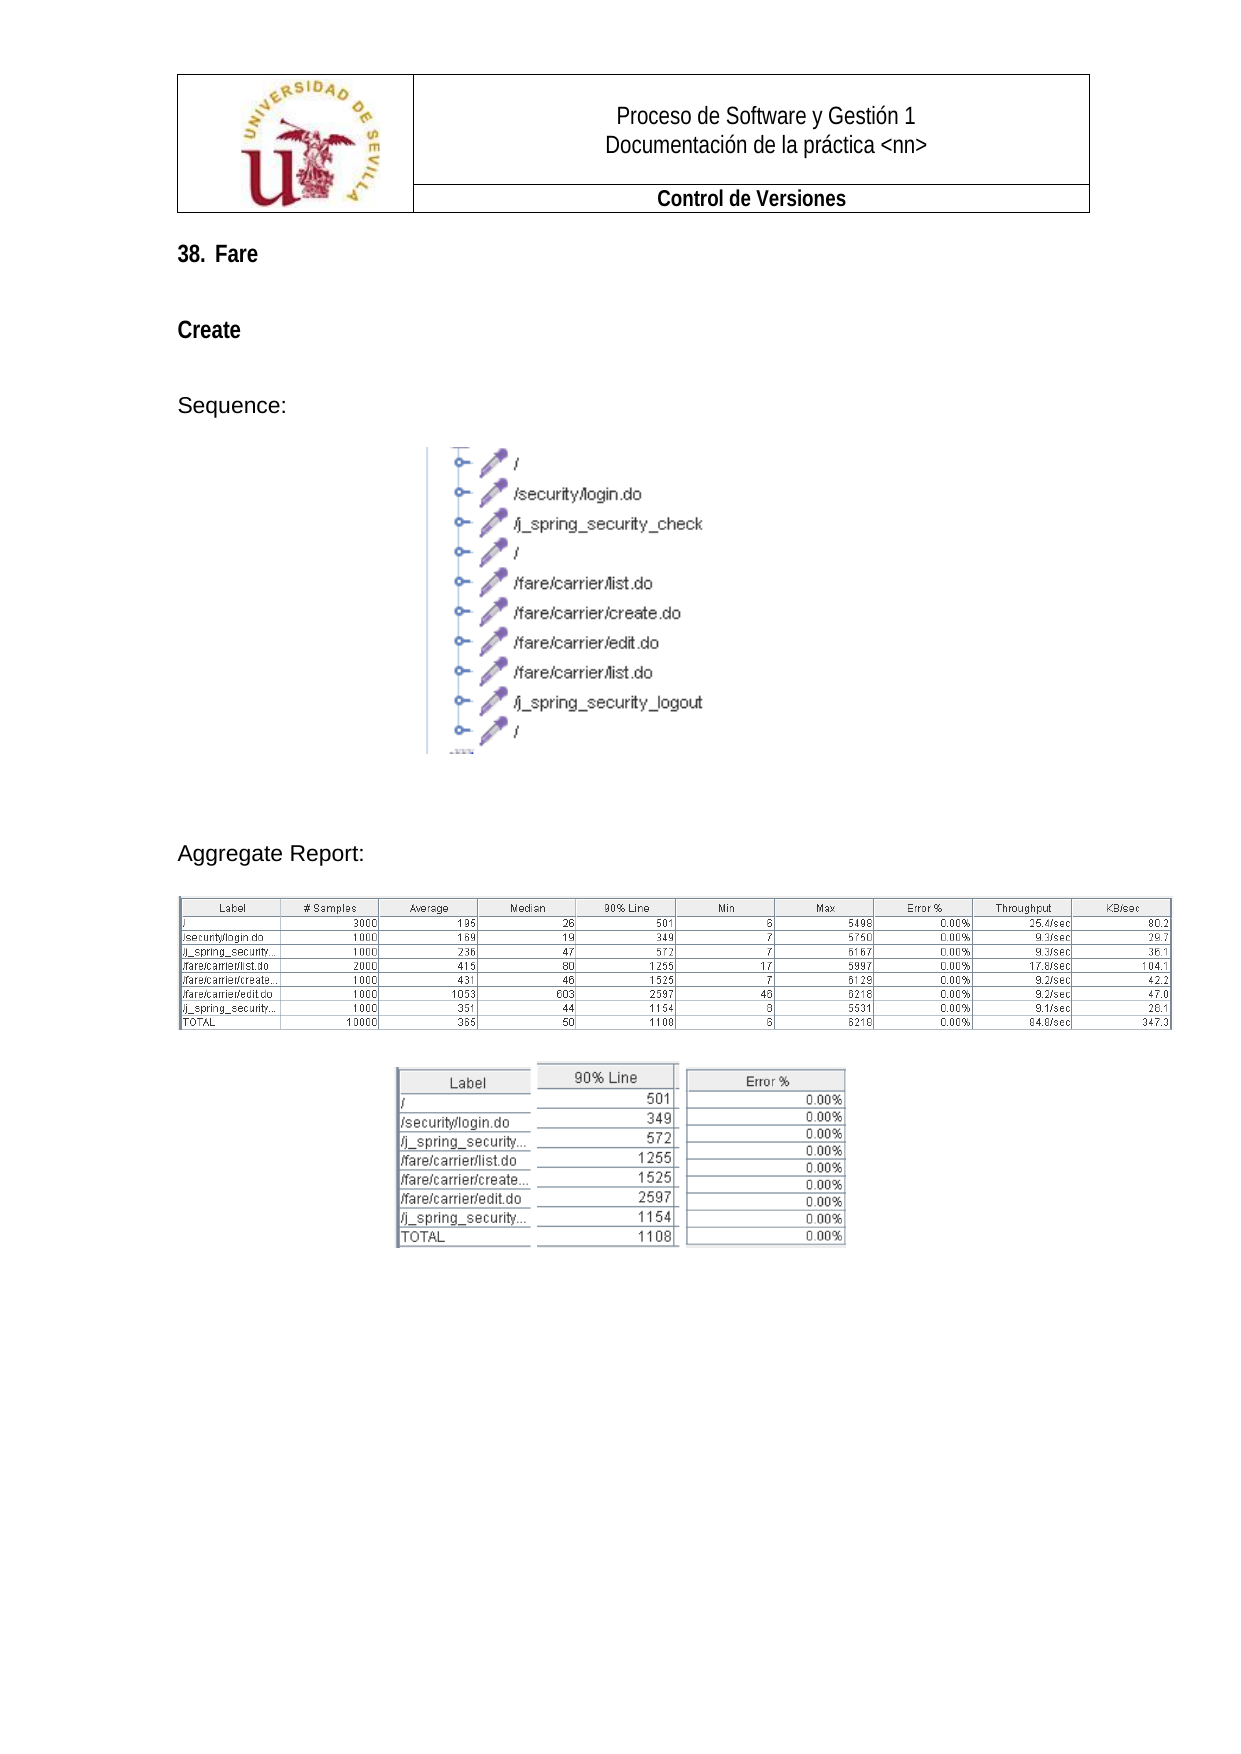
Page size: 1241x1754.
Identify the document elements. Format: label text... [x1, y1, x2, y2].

picture [240, 79, 381, 208]
picture [425, 447, 845, 754]
subtitle Fare [177, 239, 1063, 268]
subtitle Create [177, 315, 1063, 344]
picture [394, 1067, 531, 1248]
picture [537, 1061, 680, 1248]
picture [177, 896, 1174, 1030]
text Sequence: [177, 392, 1063, 418]
picture [685, 1067, 846, 1248]
text Aggregate Report: [177, 840, 1063, 866]
